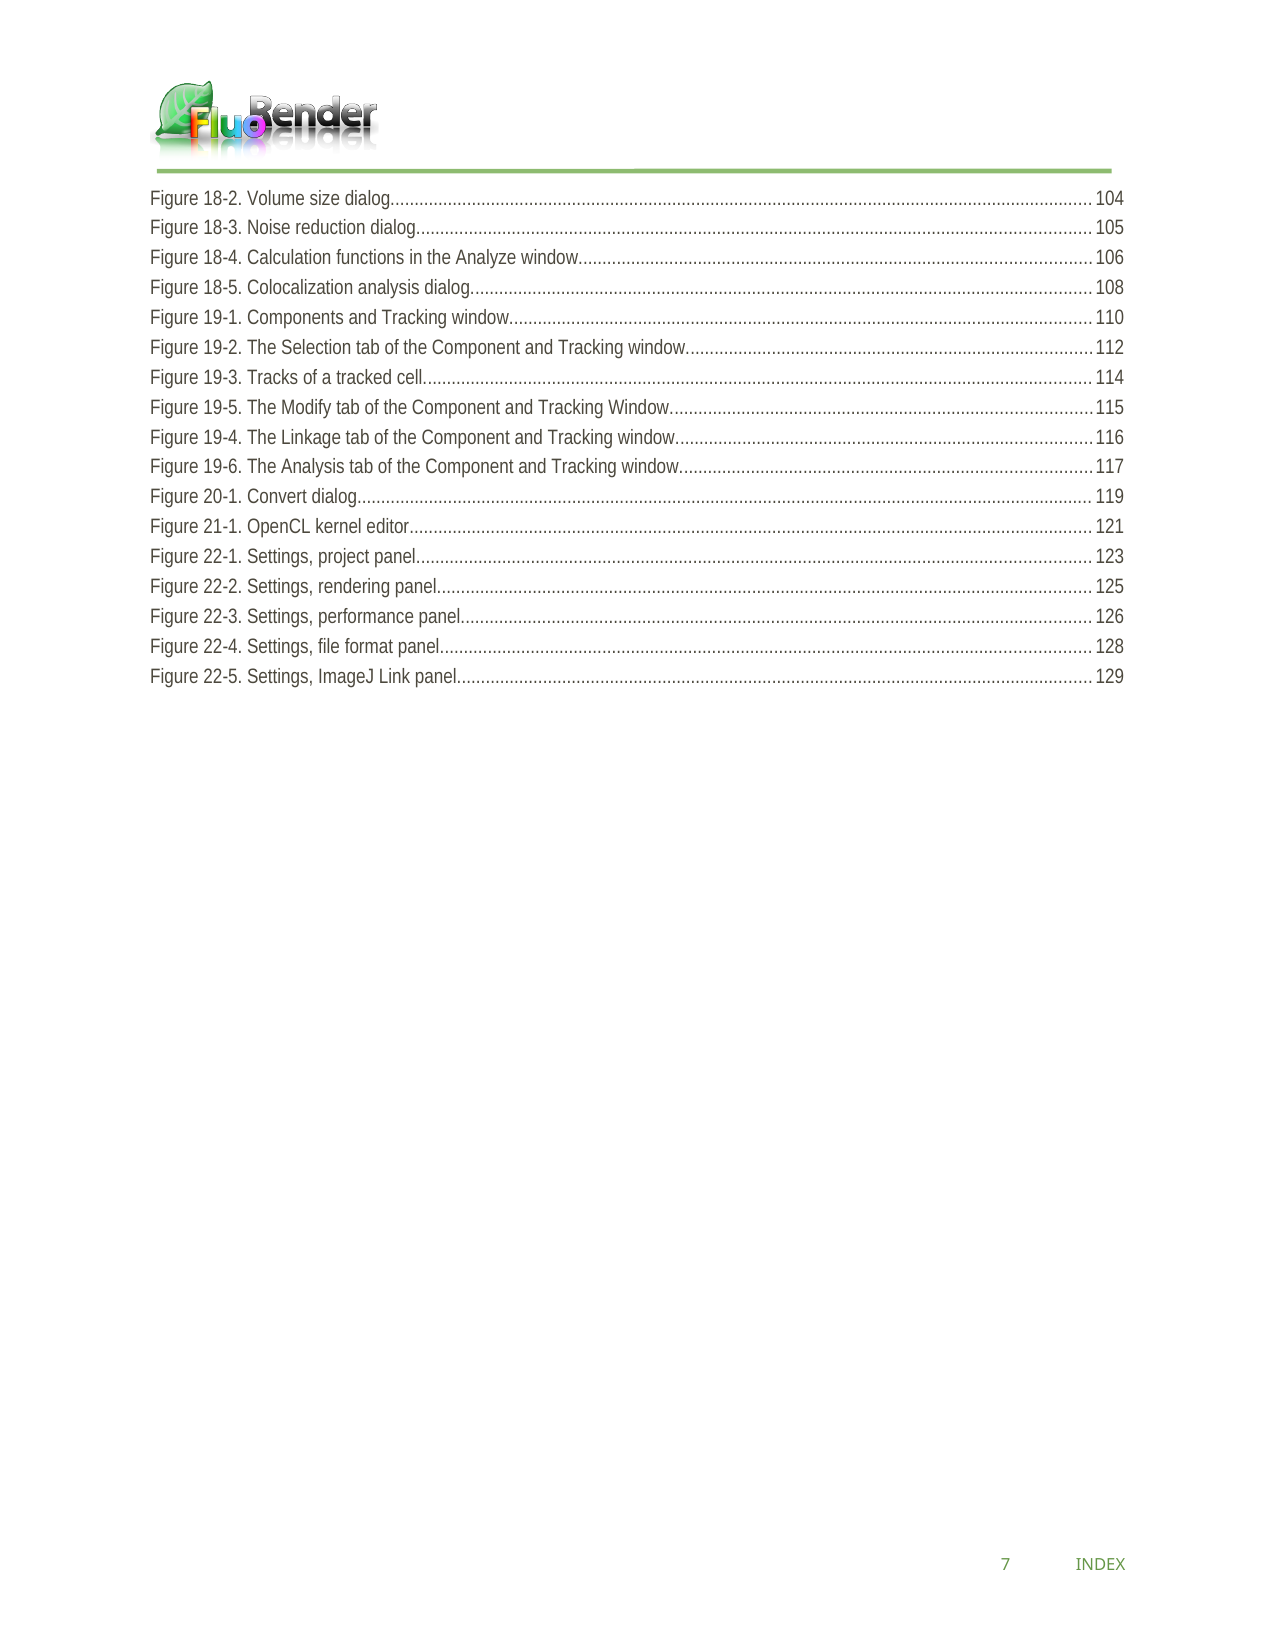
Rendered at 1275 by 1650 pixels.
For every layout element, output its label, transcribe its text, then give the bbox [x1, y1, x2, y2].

text Figure 18-4. Calculation functions in the Analyze window. 106 [150, 245, 1125, 269]
text Figure 18-2. Volume size dialog. 104 [150, 185, 1125, 209]
text Figure 22-1. Settings, project panel. 123 [150, 544, 1125, 568]
text Figure 22-4. Settings, file format panel. 128 [150, 634, 1125, 658]
text Figure 20-1. Convert dialog. 119 [150, 484, 1125, 508]
text Figure 22-3. Settings, performance panel. 126 [150, 604, 1125, 628]
text Figure 18-5. Colocalization analysis dialog. 108 [150, 275, 1125, 299]
text Figure 18-3. Noise reduction dialog. 105 [150, 215, 1125, 239]
text Figure 19-3. Tracks of a tracked cell. 114 [150, 365, 1125, 389]
text Figure 19-5. The Modify tab of the Component and Tracking Window. 115 [150, 395, 1125, 419]
text Figure 19-2. The Selection tab of the Component and Tracking window. 112 [150, 335, 1125, 359]
text Figure 19-4. The Linkage tab of the Component and Tracking window. 116 [150, 424, 1125, 448]
text Figure 22-2. Settings, rendering panel. 125 [150, 574, 1125, 598]
text Figure 19-1. Components and Tracking window. 110 [150, 305, 1125, 329]
text Figure 22-5. Settings, ImageJ Link panel. 129 [150, 664, 1125, 688]
text Figure 21-1. OpenCL kernel editor. 121 [150, 514, 1125, 538]
picture [150, 75, 379, 162]
text Figure 19-6. The Analysis tab of the Component and Tracking window. 117 [150, 454, 1125, 478]
